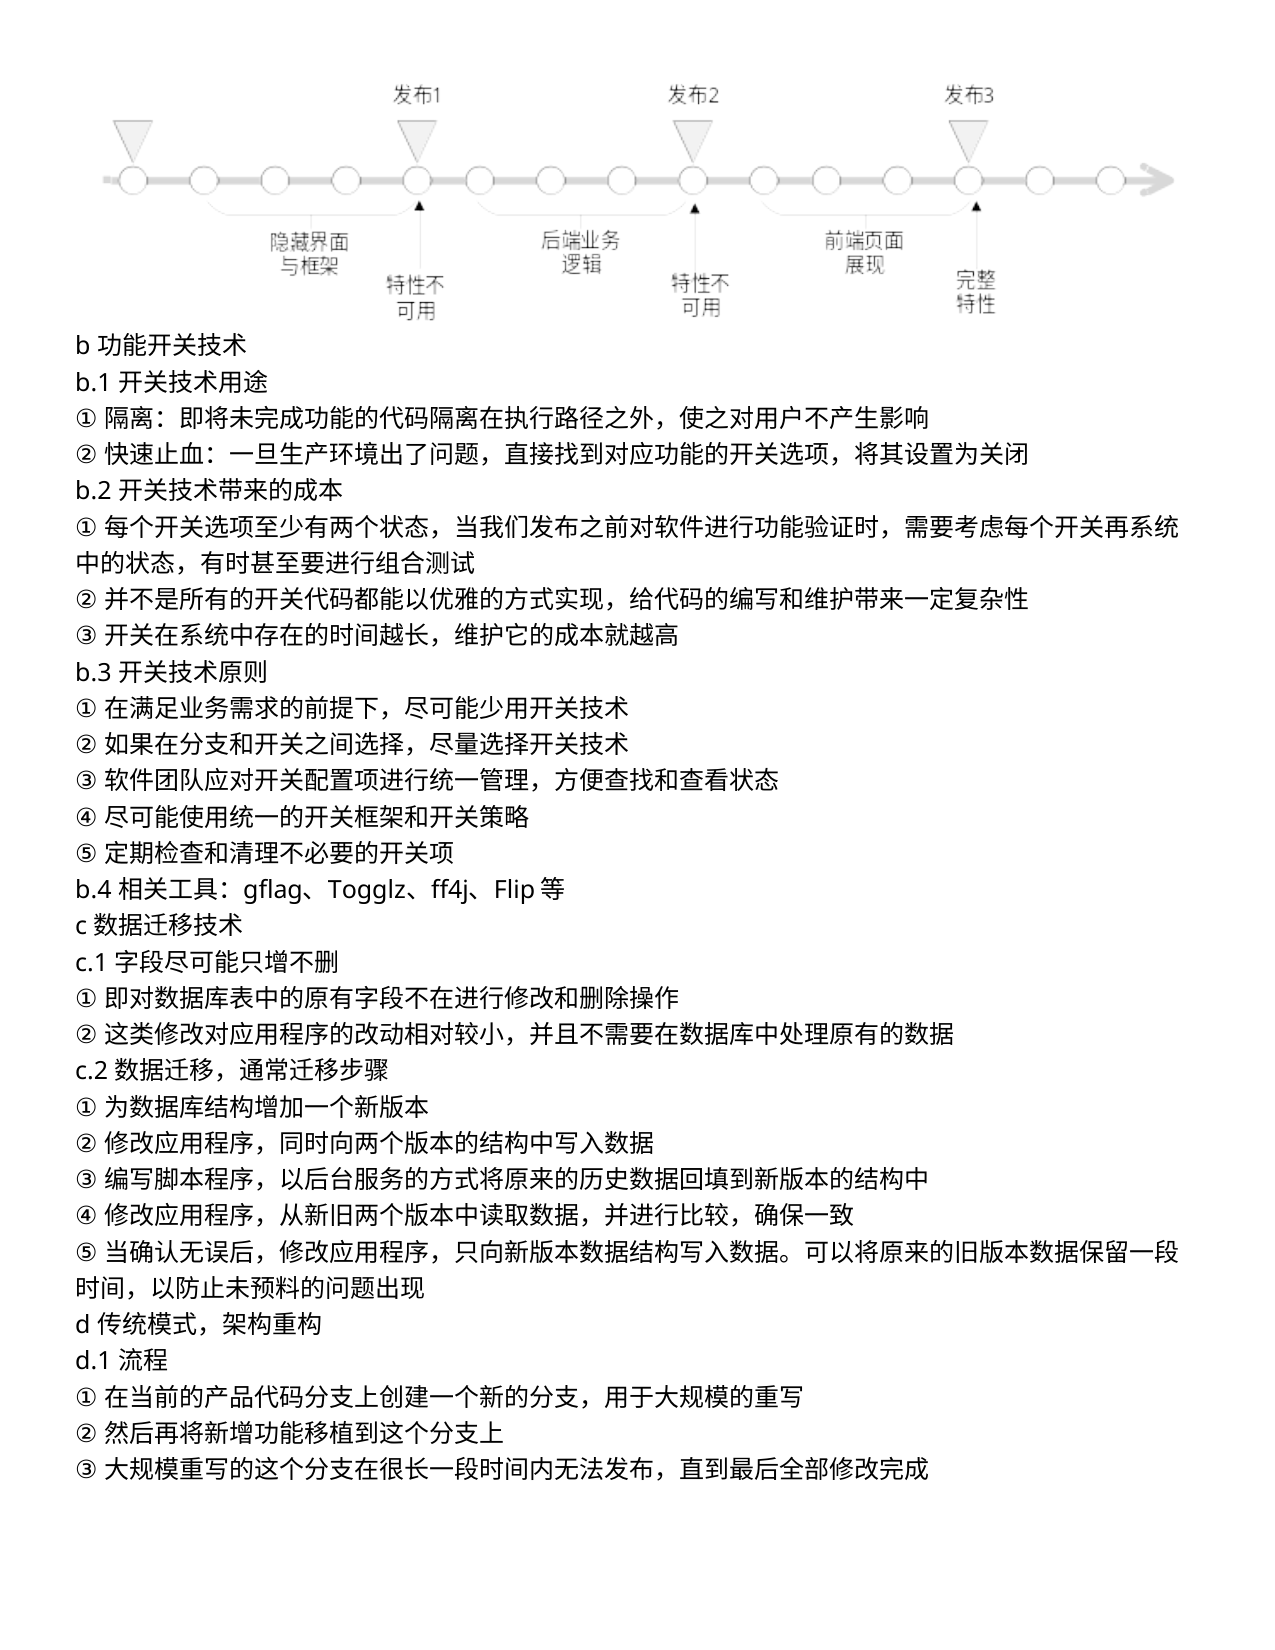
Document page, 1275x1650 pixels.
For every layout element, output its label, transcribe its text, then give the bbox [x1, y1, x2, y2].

text 并不是所有的开关代码都能以优雅的方式实现，给代码的编写和维护带来一定复杂性 [75, 579, 1200, 616]
text 在当前的产品代码分支上创建一个新的分支，用于大规模的重写 [75, 1377, 1200, 1413]
text 尽可能使用统一的开关框架和开关策略 [75, 797, 1200, 833]
text 软件团队应对开关配置项进行统一管理，方便查找和查看状态 [75, 761, 1200, 797]
text 即对数据库表中的原有字段不在进行修改和删除操作 [75, 978, 1200, 1014]
text 然后再将新增功能移植到这个分支上 [75, 1413, 1200, 1449]
text 修改应用程序，从新旧两个版本中读取数据，并进行比较，确保一致 [75, 1196, 1200, 1232]
text 数据迁移技术 [75, 906, 1200, 942]
text 这类修改对应用程序的改动相对较小，并且不需要在数据库中处理原有的数据 [75, 1014, 1200, 1051]
text 如果在分支和开关之间选择，尽量选择开关技术 [75, 724, 1200, 761]
text 传统模式，架构重构 [75, 1304, 1200, 1341]
text 编写脚本程序，以后台服务的方式将原来的历史数据回填到新版本的结构中 [75, 1159, 1200, 1196]
text 开关技术原则 [75, 652, 1200, 688]
text 字段尽可能只增不删 [75, 942, 1200, 978]
text 在满足业务需求的前提下，尽可能少用开关技术 [75, 688, 1200, 724]
text 功能开关技术 [75, 326, 1200, 362]
text 数据迁移，通常迁移步骤 [75, 1051, 1200, 1087]
text 为数据库结构增加一个新版本 [75, 1087, 1200, 1123]
text 隔离：即将未完成功能的代码隔离在执行路径之外，使之对用户不产生影响 [75, 398, 1200, 434]
text 开关技术带来的成本 [75, 471, 1200, 507]
text 开关技术用途 [75, 362, 1200, 398]
text 定期检查和清理不必要的开关项 [75, 833, 1200, 869]
text 相关工具：gflag、Togglz、ff4j、Flip等 [75, 869, 1200, 906]
text 流程 [75, 1341, 1200, 1377]
text 当确认无误后，修改应用程序，只向新版本数据结构写入数据。可以将原来的旧版本数据保留一段时间，以防止未预料的问题出现 [75, 1232, 1200, 1304]
text 修改应用程序，同时向两个版本的结构中写入数据 [75, 1123, 1200, 1159]
text 开关在系统中存在的时间越长，维护它的成本就越高 [75, 616, 1200, 652]
text 每个开关选项至少有两个状态，当我们发布之前对软件进行功能验证时，需要考虑每个开关再系统中的状态，有时甚至要进行组合测试 [75, 507, 1200, 579]
text 快速止血：一旦生产环境出了问题，直接找到对应功能的开关选项，将其设置为关闭 [75, 434, 1200, 471]
text 大规模重写的这个分支在很长一段时间内无法发布，直到最后全部修改完成 [75, 1449, 1200, 1486]
